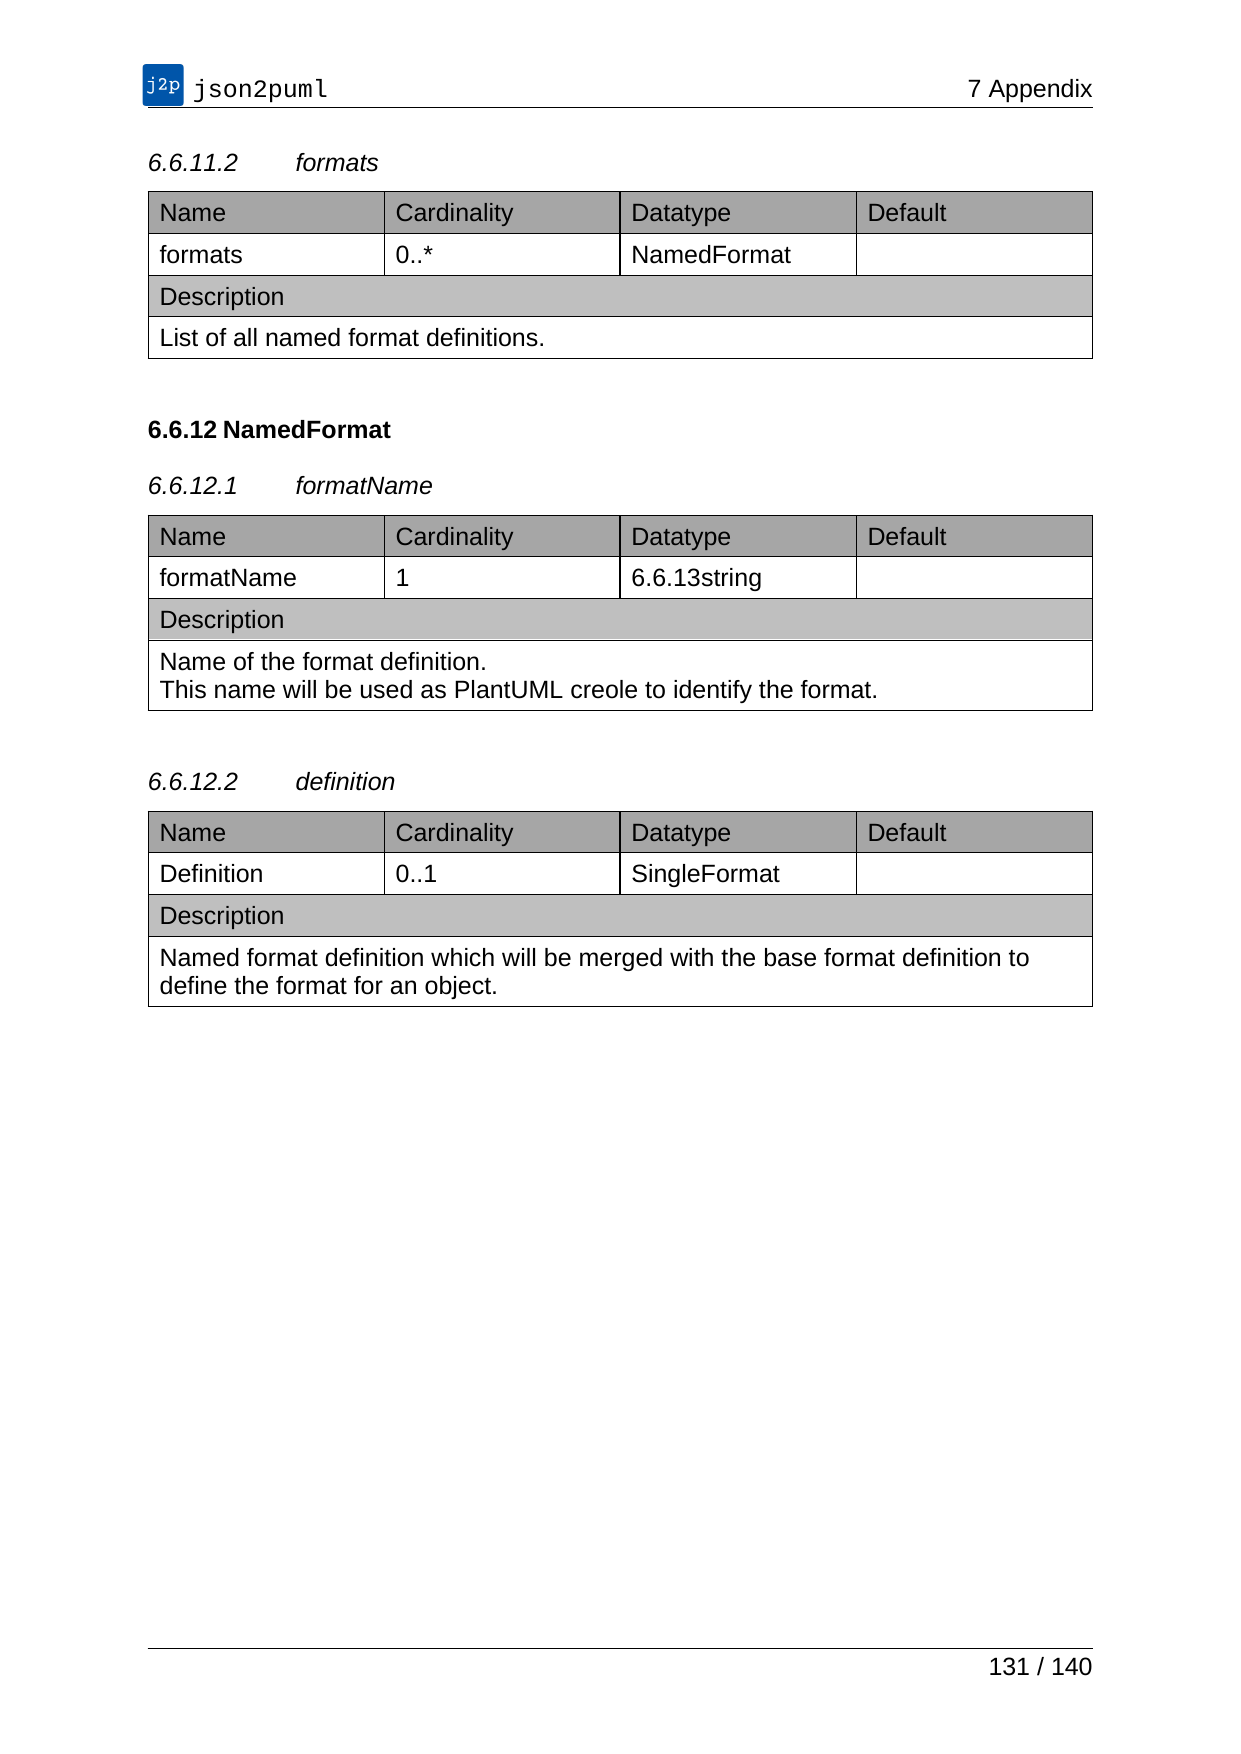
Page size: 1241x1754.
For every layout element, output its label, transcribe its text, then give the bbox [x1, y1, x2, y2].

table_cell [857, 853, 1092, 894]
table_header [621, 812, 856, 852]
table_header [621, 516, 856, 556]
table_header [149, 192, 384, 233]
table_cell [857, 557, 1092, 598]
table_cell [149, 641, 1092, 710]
subtitle formatName [148, 471, 1093, 500]
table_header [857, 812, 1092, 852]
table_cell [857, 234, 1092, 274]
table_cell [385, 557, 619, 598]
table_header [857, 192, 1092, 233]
picture [142, 64, 184, 106]
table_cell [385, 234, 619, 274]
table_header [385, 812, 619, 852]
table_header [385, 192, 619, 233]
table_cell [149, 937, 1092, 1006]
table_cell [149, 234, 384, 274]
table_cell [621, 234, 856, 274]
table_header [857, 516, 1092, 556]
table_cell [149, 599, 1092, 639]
subtitle NamedFormat [148, 415, 1093, 444]
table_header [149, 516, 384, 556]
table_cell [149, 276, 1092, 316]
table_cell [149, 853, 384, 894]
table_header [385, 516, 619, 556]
subtitle definition [148, 767, 1093, 796]
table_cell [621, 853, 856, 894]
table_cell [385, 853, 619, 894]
subtitle formats [148, 148, 1093, 176]
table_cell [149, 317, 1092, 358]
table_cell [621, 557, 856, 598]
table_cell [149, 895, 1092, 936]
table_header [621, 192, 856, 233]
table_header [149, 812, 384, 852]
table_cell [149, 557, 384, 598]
